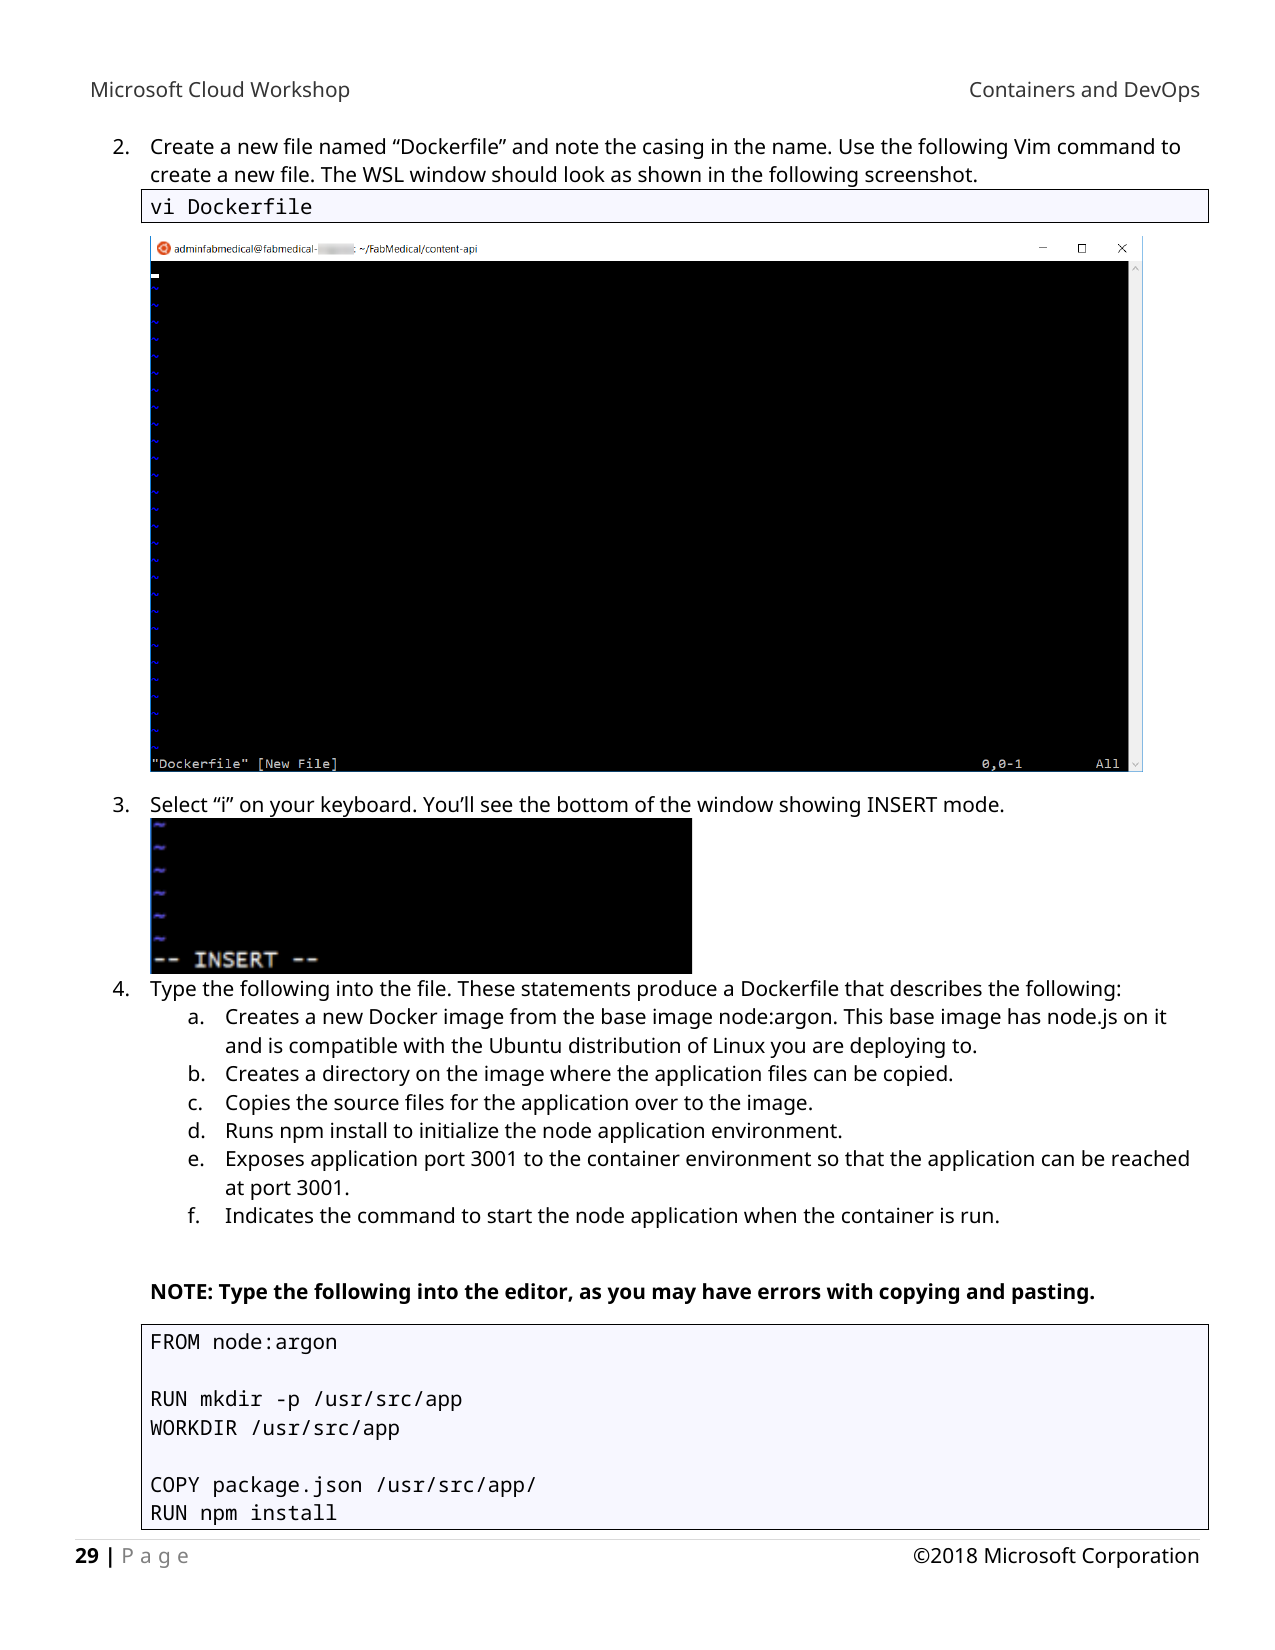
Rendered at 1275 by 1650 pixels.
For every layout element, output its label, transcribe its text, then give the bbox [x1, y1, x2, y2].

text NOTE: Type the following into the editor, as you may have errors with copying and pasting. [150, 1277, 1200, 1306]
text FROM node:argon [142, 1325, 1208, 1353]
text RUN npm install [142, 1495, 1208, 1529]
text RUN mkdir -p /usr/src/app [142, 1381, 1208, 1410]
list Indicates the command to start the node application when the container is run. [187, 1201, 1200, 1230]
list Exposes application port 3001 to the container environment so that the application can be reached at port 3001. [187, 1144, 1200, 1201]
picture [150, 236, 1143, 772]
list Create a new file named “Dockerfile” and note the casing in the name. Use the following Vim command to create a new file. The WSL window should look as shown in the following screenshot. [112, 132, 1200, 189]
picture [150, 818, 693, 974]
list Creates a directory on the image where the application files can be copied. [187, 1059, 1200, 1088]
list Creates a new Docker image from the base image node:argon. This base image has node.js on it and is compatible with the Ubuntu distribution of Linux you are deploying to. [187, 1002, 1200, 1059]
list Type the following into the file. These statements produce a Dockerfile that describes the following: [112, 974, 1200, 1002]
text vi Dockerfile [142, 190, 1208, 222]
list Runs npm install to initialize the node application environment. [187, 1116, 1200, 1144]
list Copies the source files for the application over to the image. [187, 1088, 1200, 1116]
text WORKDIR /usr/src/app [142, 1410, 1208, 1438]
text COPY package.json /usr/src/app/ [142, 1467, 1208, 1495]
